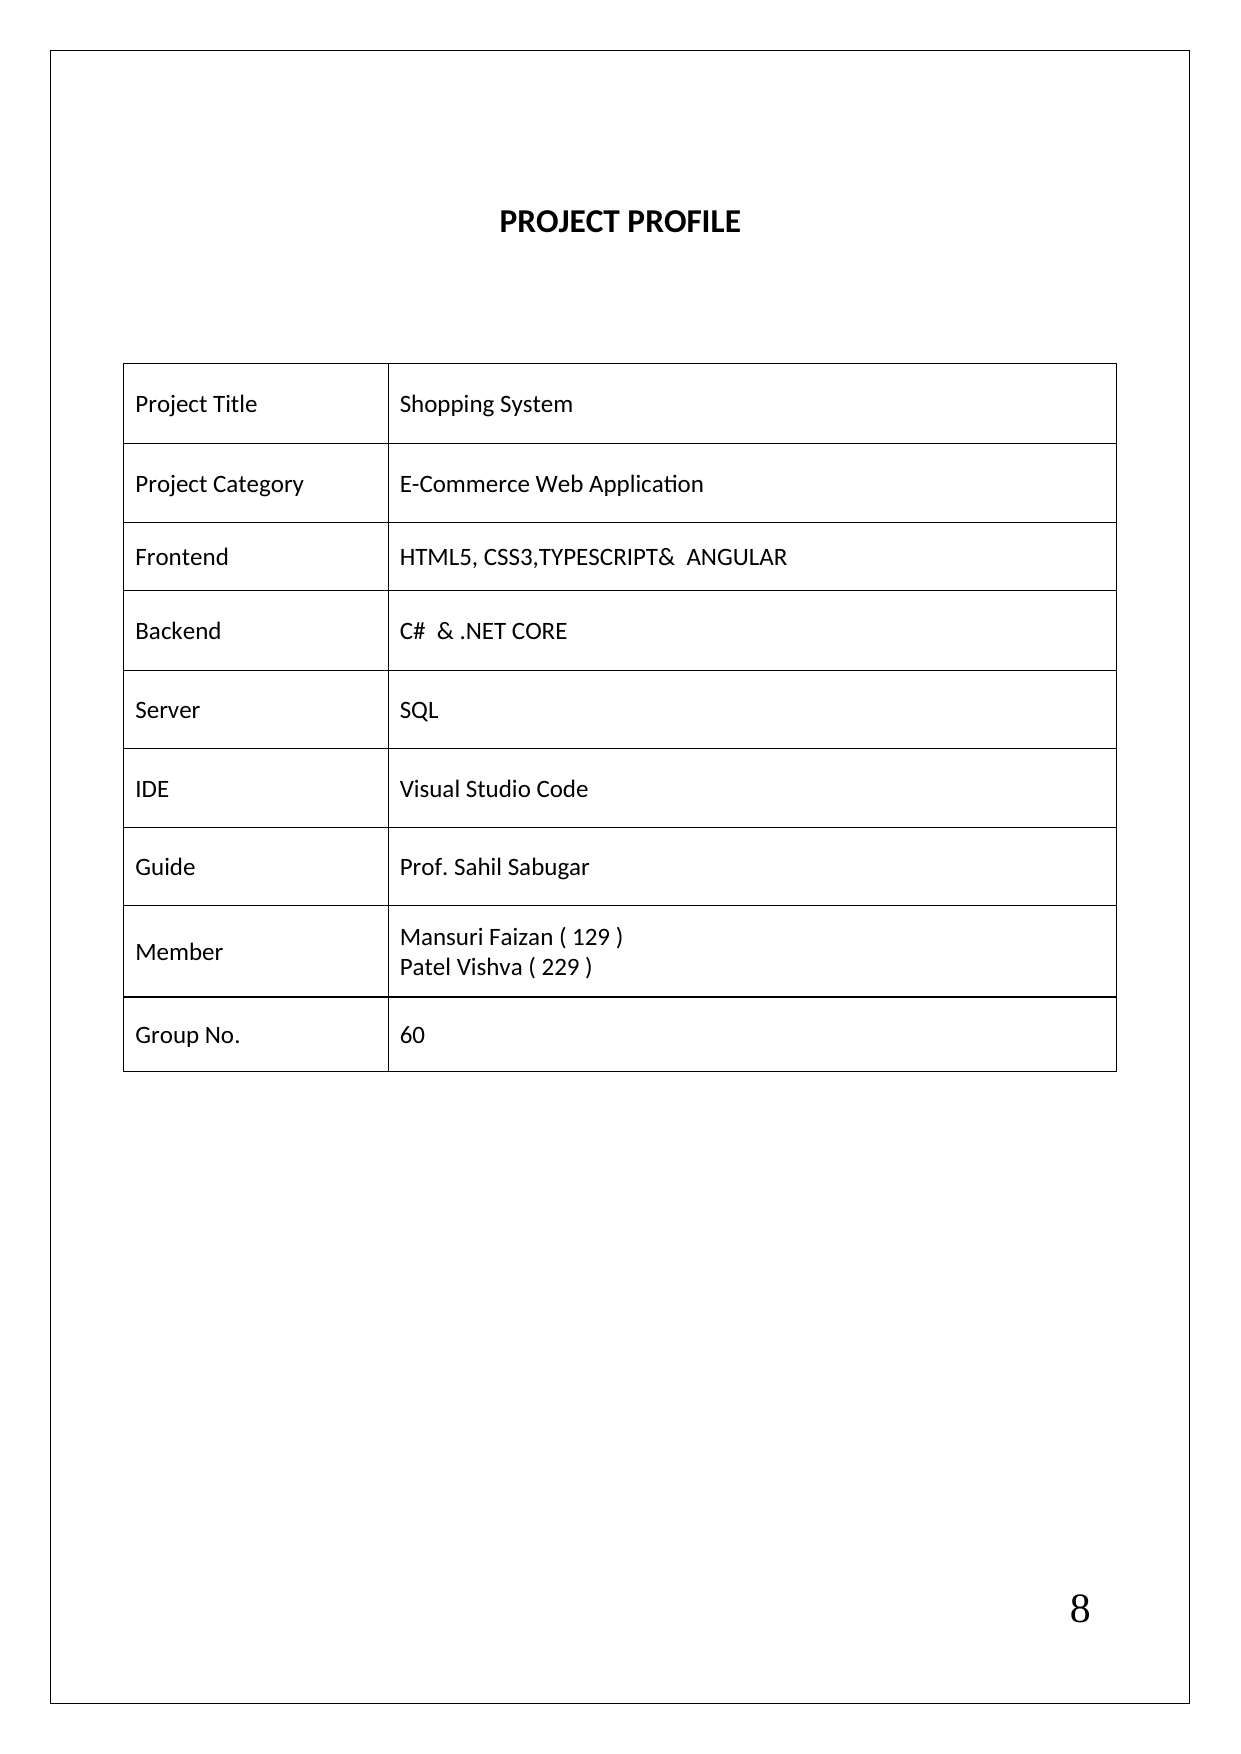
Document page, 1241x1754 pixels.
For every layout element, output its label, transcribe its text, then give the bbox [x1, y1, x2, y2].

table_cell IDE [124, 749, 388, 827]
text PROJECT PROFILE [150, 200, 1090, 241]
table_header Project Title [124, 364, 388, 443]
table_header Shopping System [389, 364, 1116, 443]
table_cell Visual Studio Code [389, 749, 1116, 827]
table_cell SQL [389, 671, 1116, 748]
table_cell Prof. Sahil Sabugar [389, 828, 1116, 905]
table_cell Frontend [124, 523, 388, 590]
table_cell Project Category [124, 444, 388, 522]
table_cell E-Commerce Web Application [389, 444, 1116, 522]
table_cell Mansuri Faizan ( 129 ) Patel Vishva ( 229 ) [389, 906, 1116, 996]
table_cell 60 [389, 998, 1116, 1071]
table_cell C# & .NET CORE [389, 591, 1116, 670]
table_cell Server [124, 671, 388, 748]
table_cell Group No. [124, 998, 388, 1071]
table_cell Guide [124, 828, 388, 905]
table_cell HTML5, CSS3,TYPESCRIPT& ANGULAR [389, 523, 1116, 590]
table_cell Backend [124, 591, 388, 670]
table_cell Member [124, 906, 388, 996]
